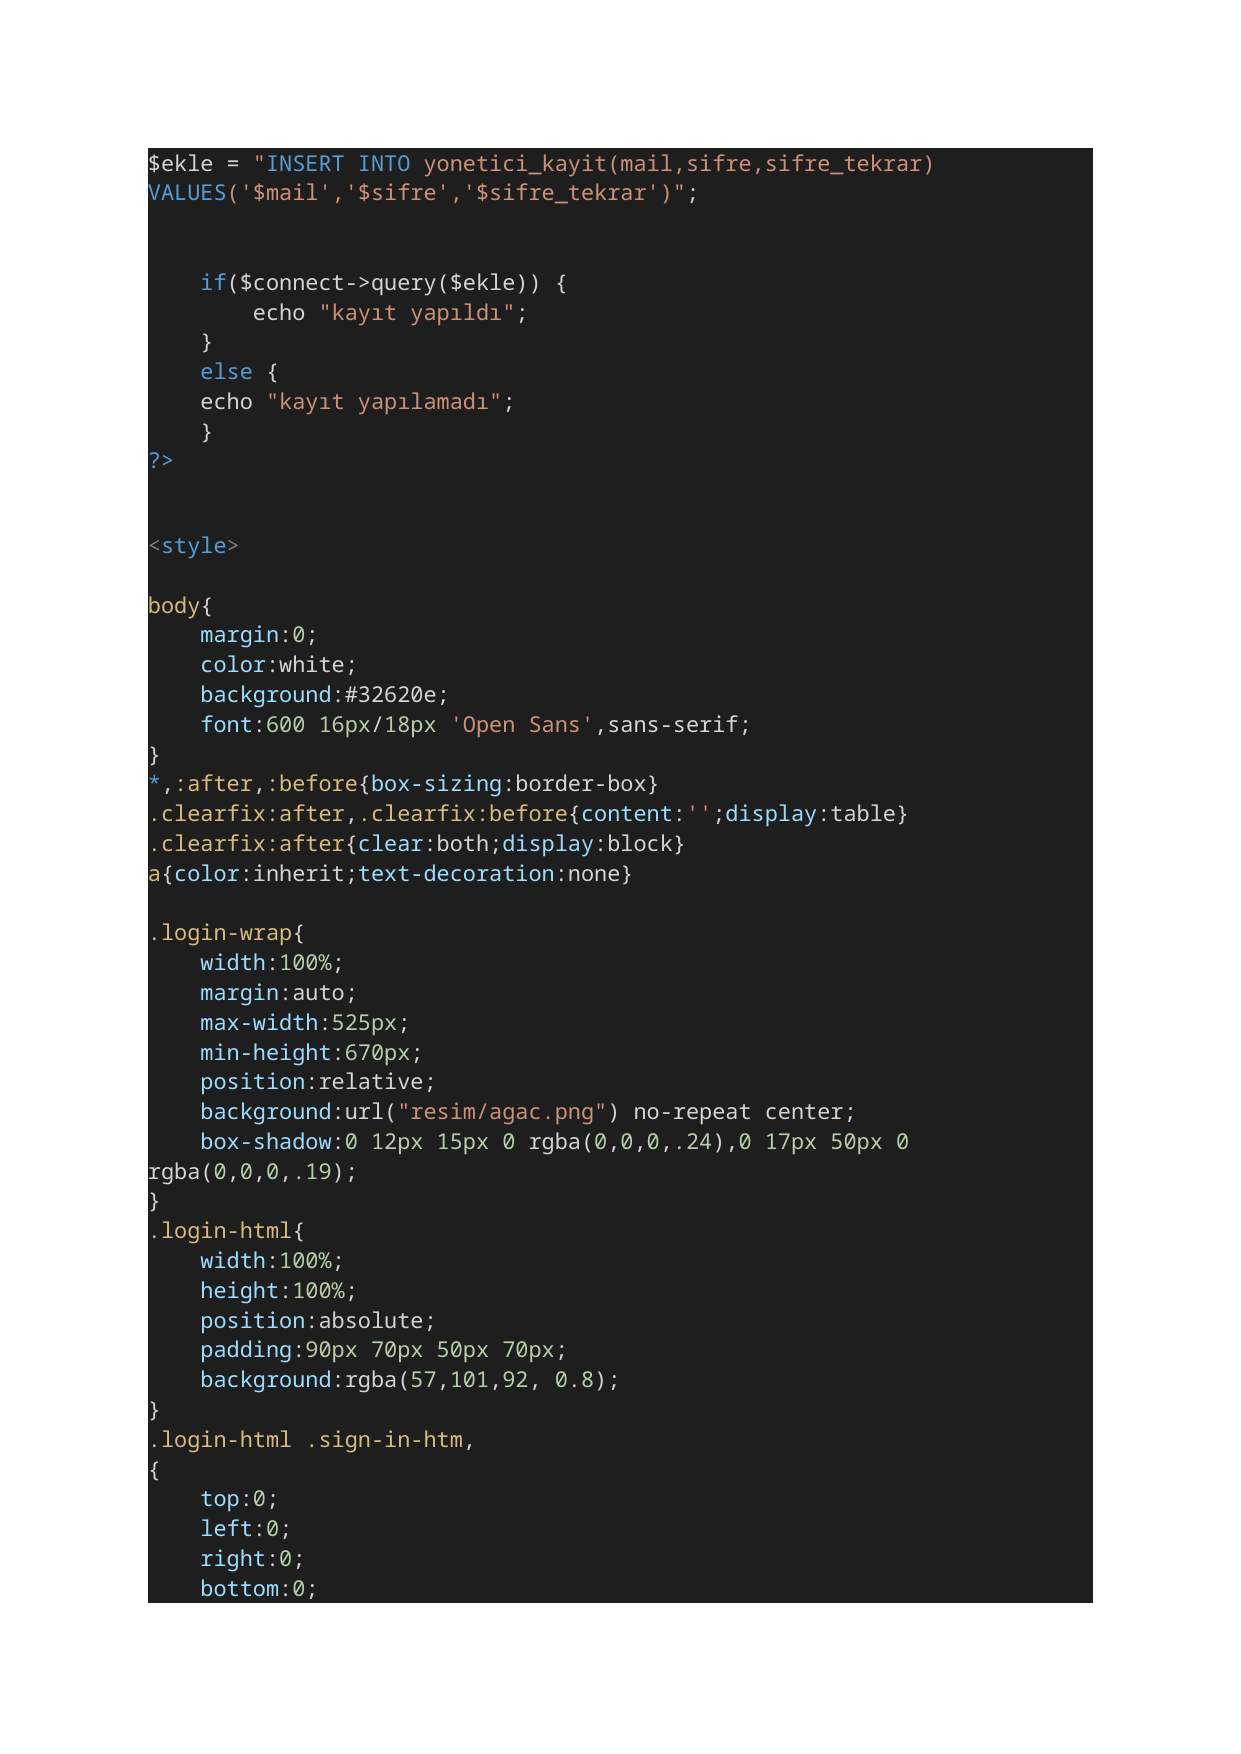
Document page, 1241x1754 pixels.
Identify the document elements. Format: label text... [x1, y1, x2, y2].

text background:#32620e; [148, 679, 1093, 709]
text } [148, 739, 1093, 768]
text .login-html{ [148, 1215, 1093, 1245]
text position:relative; [148, 1066, 1093, 1096]
text echo "kayıt yapıldı"; [148, 297, 1093, 326]
text .clearfix:after,.clearfix:before{content:'';display:table} [148, 798, 1093, 828]
text *,:after,:before{box-sizing:border-box} [148, 768, 1093, 798]
text box-shadow:0 12px 15px 0 rgba(0,0,0,.24),0 17px 50px 0 rgba(0,0,0,.19); [148, 1126, 1093, 1186]
text right:0; [148, 1543, 1093, 1573]
text .login-html .sign-in-htm, [148, 1424, 1093, 1454]
text if($connect->query($ekle)) { [148, 267, 1093, 297]
text body{ [148, 590, 1093, 619]
text echo "kayıt yapılamadı"; [148, 386, 1093, 416]
text } [148, 326, 1093, 356]
text bottom:0; [148, 1573, 1093, 1603]
text margin:auto; [148, 977, 1093, 1007]
text a{color:inherit;text-decoration:none} [148, 858, 1093, 888]
text <style> [148, 530, 1093, 560]
text margin:0; [148, 619, 1093, 649]
text ?> [148, 446, 1093, 475]
text left:0; [148, 1513, 1093, 1543]
text height:100%; [148, 1275, 1093, 1305]
text padding:90px 70px 50px 70px; [148, 1334, 1093, 1364]
text background:url("resim/agac.png") no-repeat center; [148, 1096, 1093, 1126]
text } [148, 416, 1093, 446]
text else { [148, 356, 1093, 386]
text min-height:670px; [148, 1037, 1093, 1066]
text width:100%; [148, 947, 1093, 977]
text position:absolute; [148, 1305, 1093, 1334]
text top:0; [148, 1483, 1093, 1513]
text } [148, 1394, 1093, 1424]
text $ekle = "INSERT INTO yonetici_kayit(mail,sifre,sifre_tekrar) VALUES('$mail','$sifre','$sifre_tekrar')"; [148, 148, 1093, 207]
text color:white; [148, 649, 1093, 679]
text { [148, 1454, 1093, 1483]
text max-width:525px; [148, 1007, 1093, 1037]
text } [148, 1186, 1093, 1215]
text font:600 16px/18px 'Open Sans',sans-serif; [148, 709, 1093, 739]
text .login-wrap{ [148, 917, 1093, 947]
text width:100%; [148, 1245, 1093, 1275]
text background:rgba(57,101,92, 0.8); [148, 1364, 1093, 1394]
text .clearfix:after{clear:both;display:block} [148, 828, 1093, 858]
